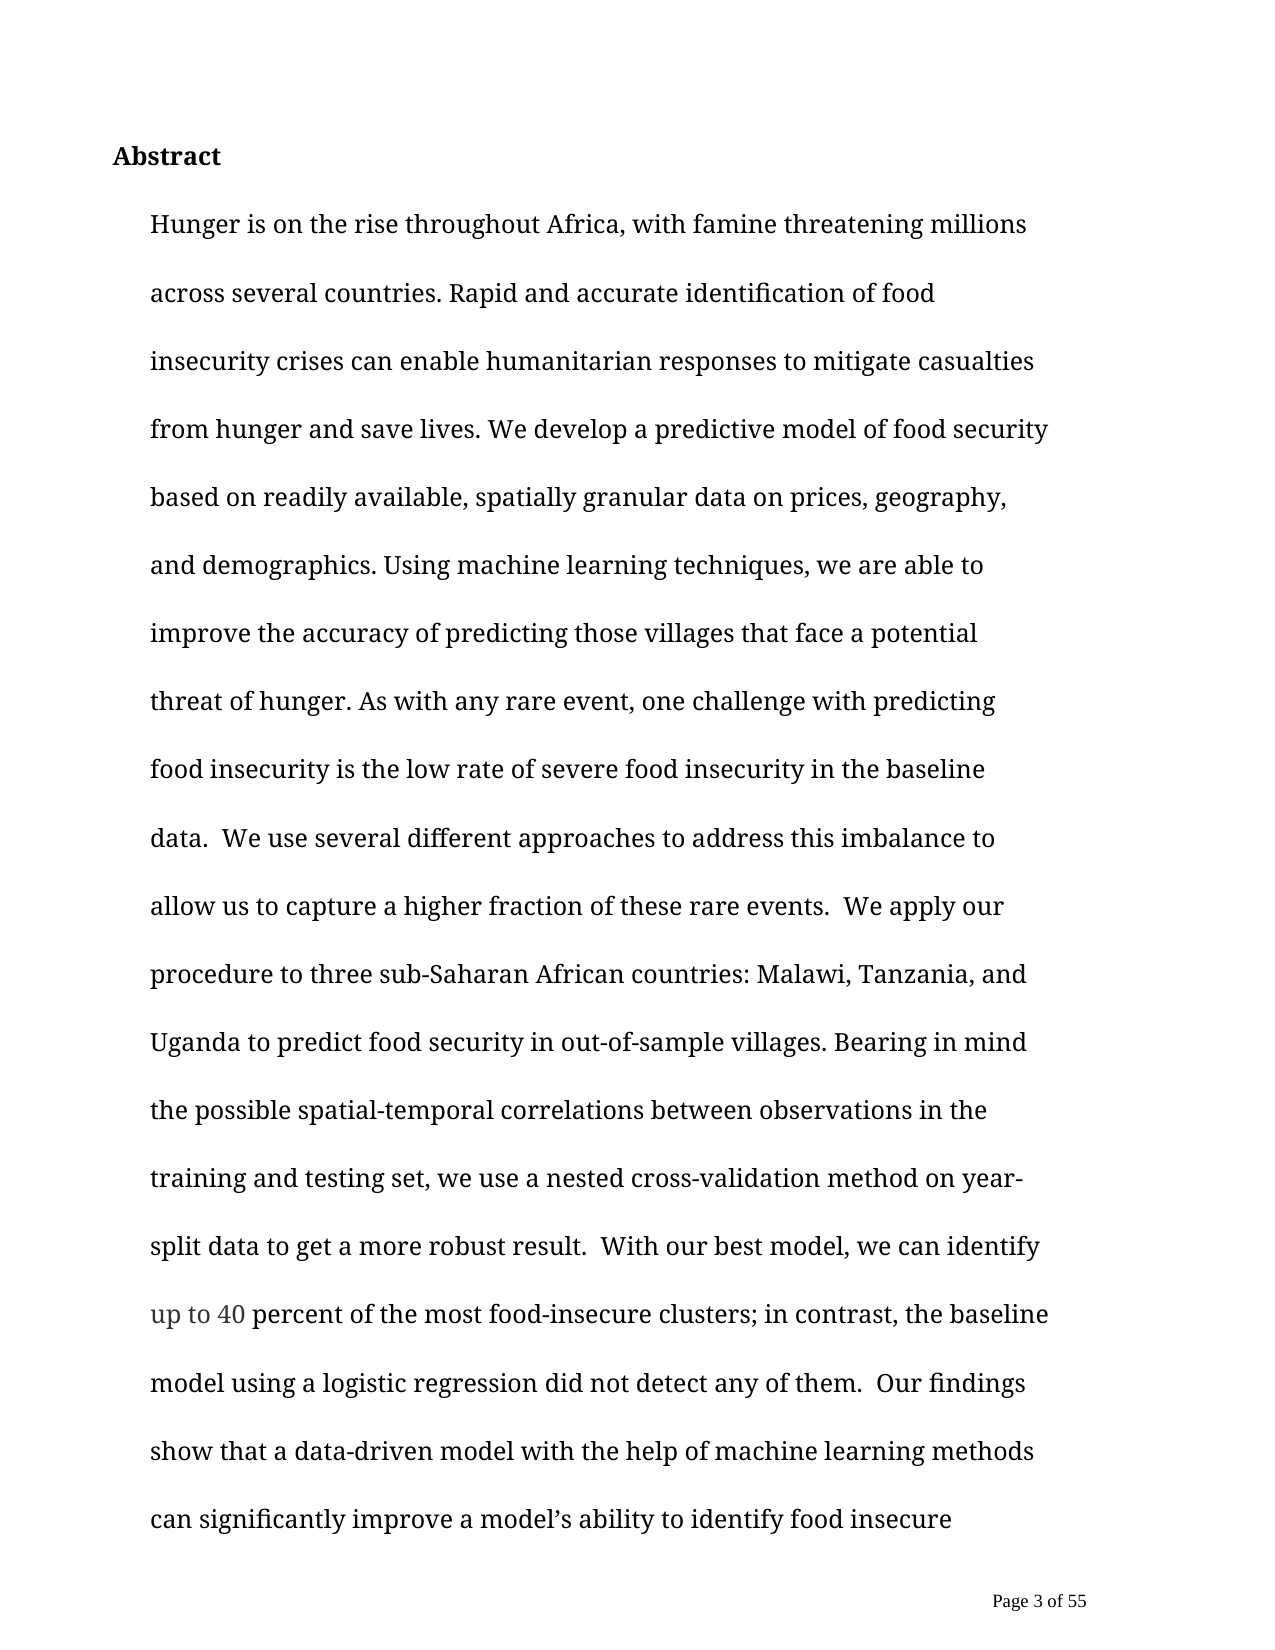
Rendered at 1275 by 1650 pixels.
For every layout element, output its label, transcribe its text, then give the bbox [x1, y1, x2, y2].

text Abstract [112, 139, 1050, 173]
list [150, 207, 1050, 1536]
